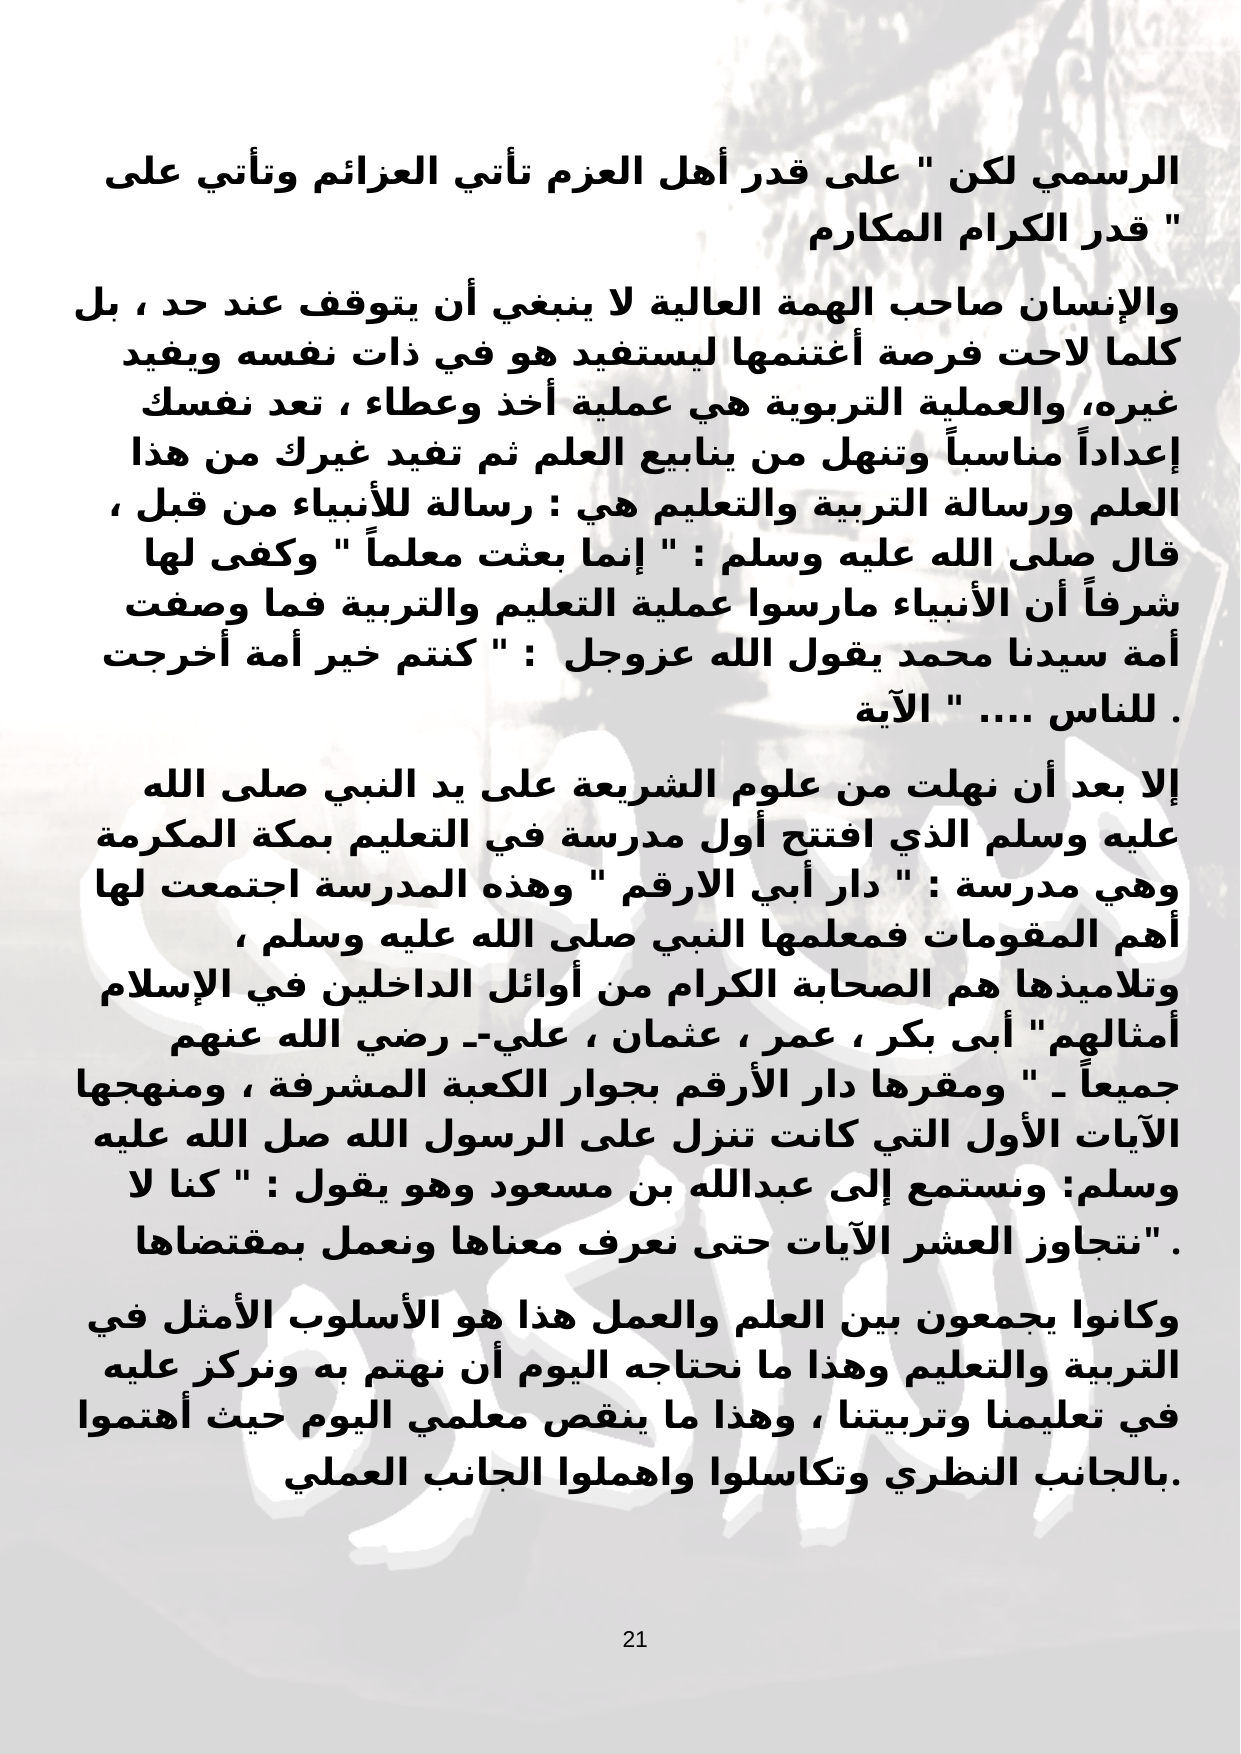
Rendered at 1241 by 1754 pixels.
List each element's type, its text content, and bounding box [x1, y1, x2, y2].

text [59, 150, 1181, 252]
text والإنسان صاحب الهمة العالية لا ينبغي أن يتوقف عند حد ، بل كلما لاحت فرصة أغتنمها ليستفيد هو في ذات نفسه ويفيد غيره، والعملية التربوية هي عملية أخذ وعطاء ، تعد نفسك إعداداً مناسباً وتنهل من ينابيع العلم ثم تفيد غيرك من هذا العلم ورسالة التربية والتعليم هي : رسالة للأنبياء من قبل ، قال صلى الله عليه وسلم : " إنما بعثت معلماً " وكفى لها شرفاً أن الأنبياء مارسوا عملية التعليم والتربية فما وصفت أمة سيدنا محمد يقول الله عزوجل : " كنتم خير أمة أخرجت للناس .... " الآية . [59, 281, 1181, 734]
text وكانوا يجمعون بين العلم والعمل هذا هو الأسلوب الأمثل في التربية والتعليم وهذا ما نحتاجه اليوم أن نهتم به ونركز عليه في تعليمنا وتربيتنا ، وهذا ما ينقص معلمي اليوم حيث أهتموا بالجانب النظري وتكاسلوا واهملوا الجانب العملي. [59, 1294, 1181, 1496]
text إلا بعد أن نهلت من علوم الشريعة على يد النبي صلى الله عليه وسلم الذي افتتح أول مدرسة في التعليم بمكة المكرمة وهي مدرسة : " دار أبي الارقم " وهذه المدرسة اجتمعت لها أهم المقومات فمعلمها النبي صلى الله عليه وسلم ، وتلاميذها هم الصحابة الكرام من أوائل الداخلين في الإسلام أمثالهم" أبى بكر ، عمر ، عثمان ، علي-ـ رضي الله عنهم جميعاً ـ " ومقرها دار الأرقم بجوار الكعبة المشرفة ، ومنهجها الآيات الأول التي كانت تنزل على الرسول الله صل الله عليه وسلم: ونستمع إلى عبدالله بن مسعود وهو يقول : " كنا لا نتجاوز العشر الآيات حتى نعرف معناها ونعمل بمقتضاها" . [59, 762, 1181, 1265]
